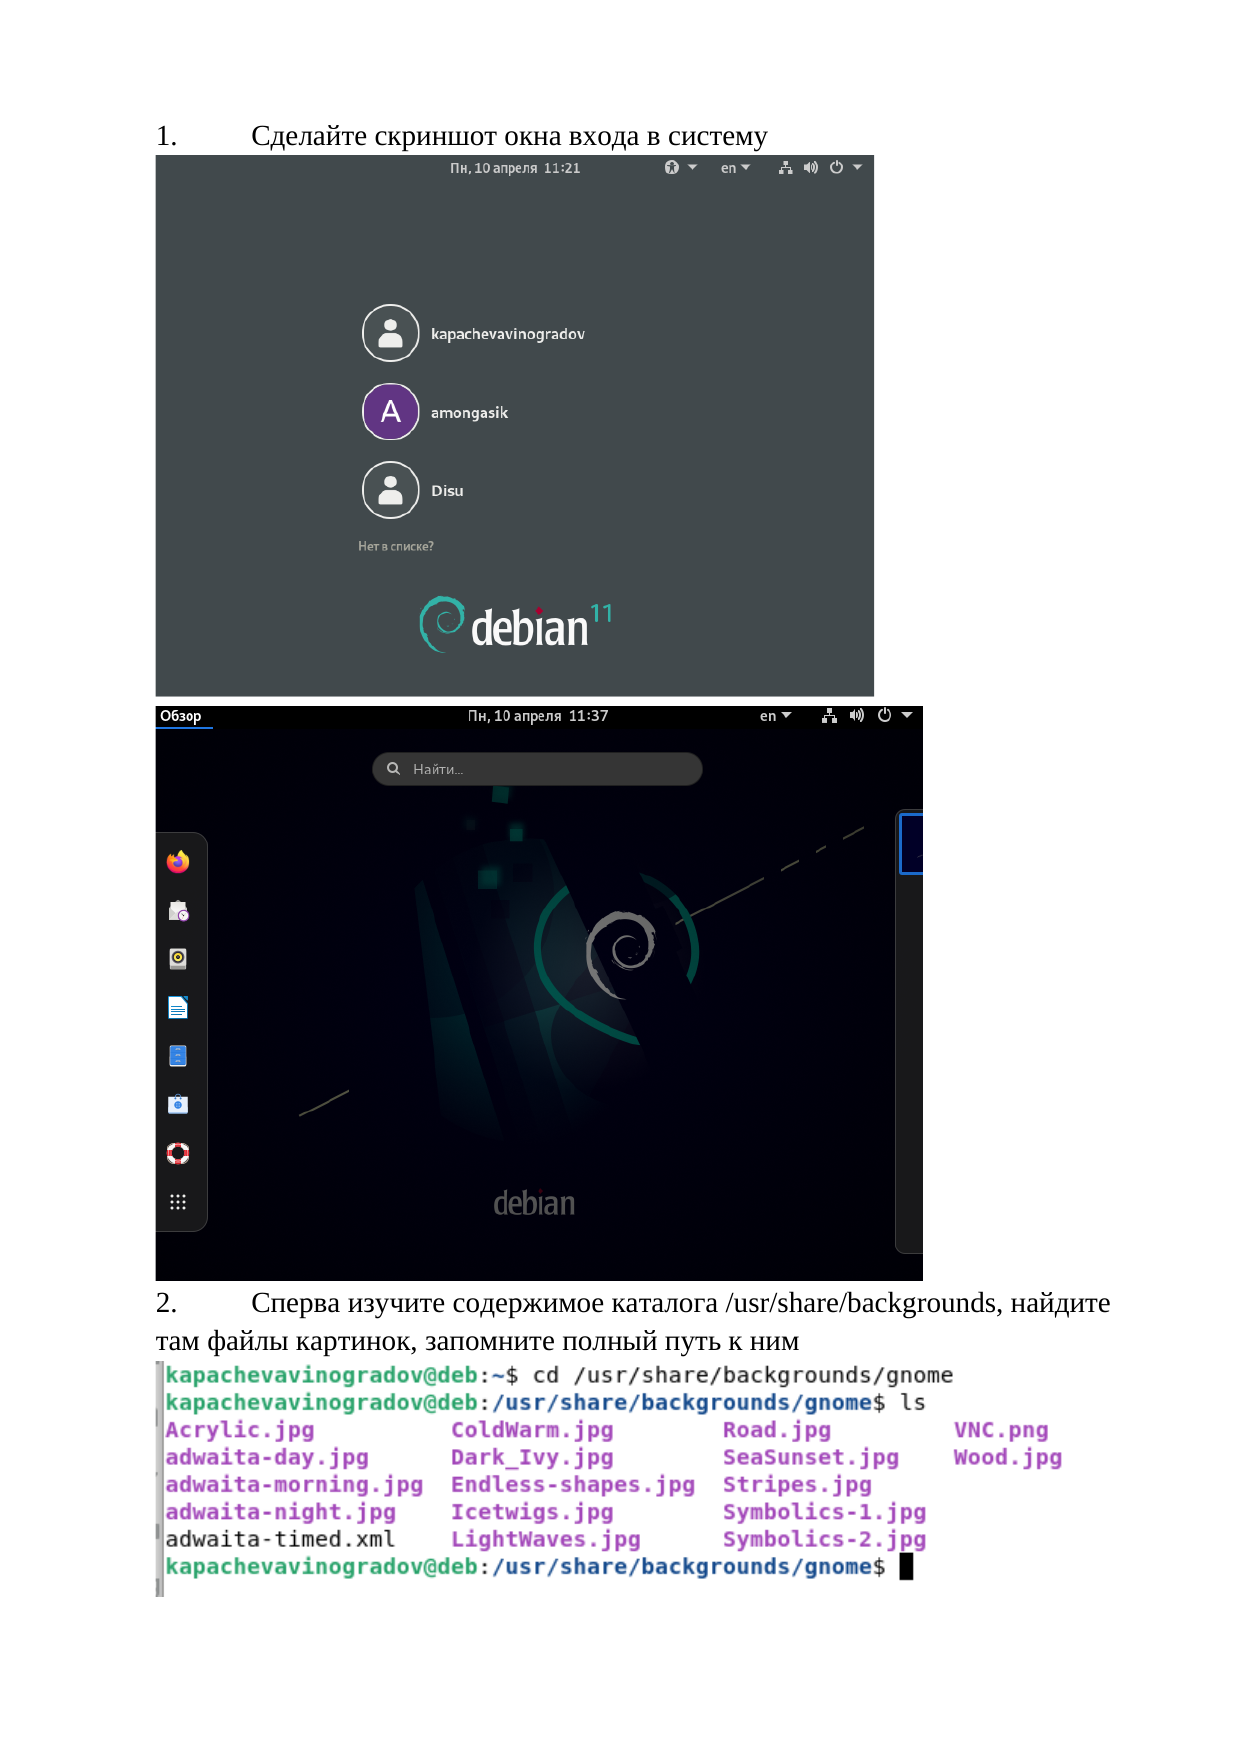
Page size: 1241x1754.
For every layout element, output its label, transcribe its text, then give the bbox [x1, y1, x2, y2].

picture [155, 155, 875, 697]
picture [155, 706, 923, 1281]
picture [155, 1361, 1130, 1597]
